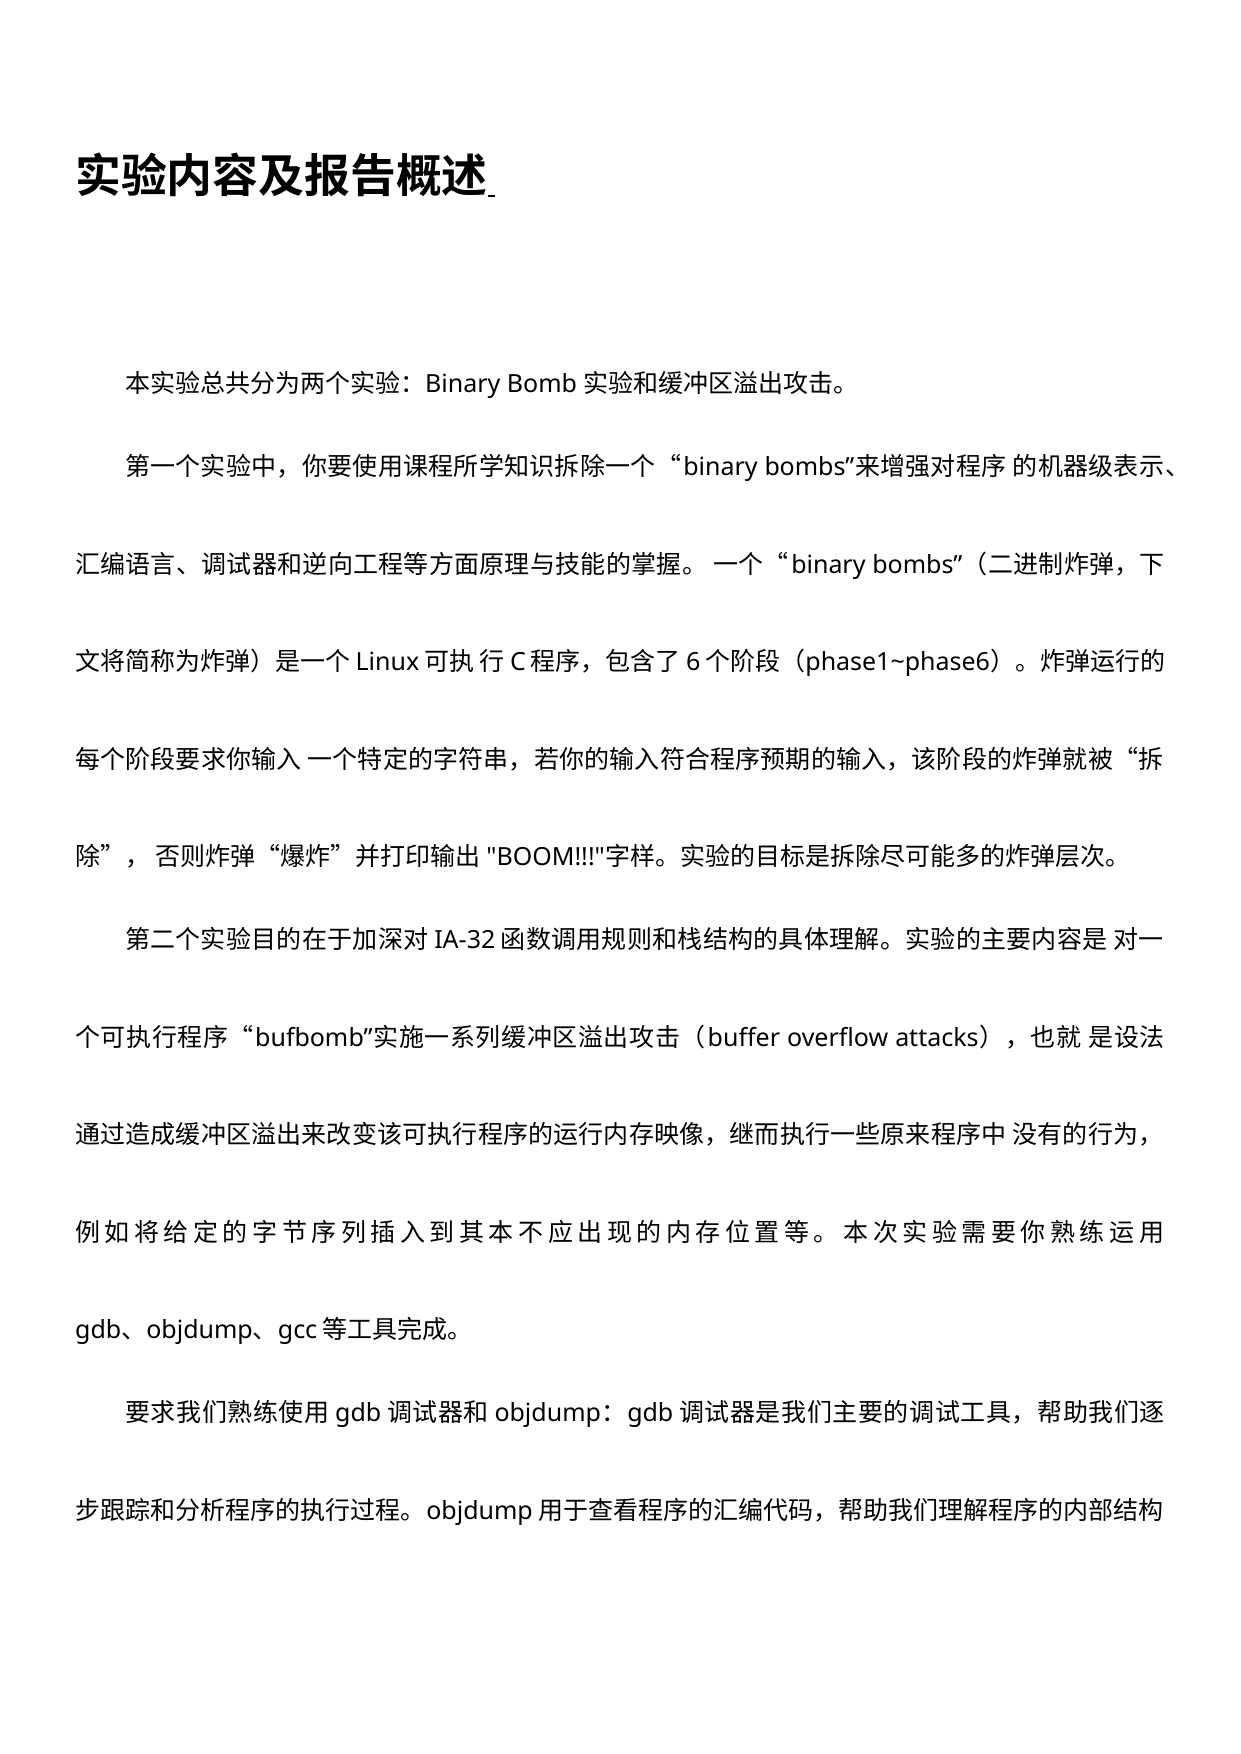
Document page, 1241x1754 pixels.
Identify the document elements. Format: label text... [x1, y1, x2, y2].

subtitle 实验内容及报告概述 [75, 124, 1165, 221]
text 第一个实验中，你要使用课程所学知识拆除一个“binary bombs”来增强对程序 的机器级表示、汇编语言、调试器和逆向工程等方面原理与技能的掌握。 一个“binary bombs”（二进制炸弹，下文将简称为炸弹）是一个Linux可执 行C程序，包含了6个阶段（phase1~phase6）。炸弹运行的每个阶段要求你输入 一个特定的字符串，若你的输入符合程序预期的输入，该阶段的炸弹就被“拆除”， 否则炸弹“爆炸”并打印输出 "BOOM!!!"字样。实验的目标是拆除尽可能多的炸弹层次。 [75, 432, 1165, 887]
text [75, 1378, 1165, 1541]
text 本实验总共分为两个实验：Binary Bomb 实验和缓冲区溢出攻击。 [75, 349, 1165, 414]
text 第二个实验目的在于加深对IA-32函数调用规则和栈结构的具体理解。实验的主要内容是 对一个可执行程序“bufbomb”实施一系列缓冲区溢出攻击（buffer overflow attacks），也就 是设法通过造成缓冲区溢出来改变该可执行程序的运行内存映像，继而执行一些原来程序中 没有的行为，例如将给定的字节序列插入到其本不应出现的内存位置等。本次实验需要你熟练运用gdb、objdump、gcc等工具完成。 [75, 905, 1165, 1360]
